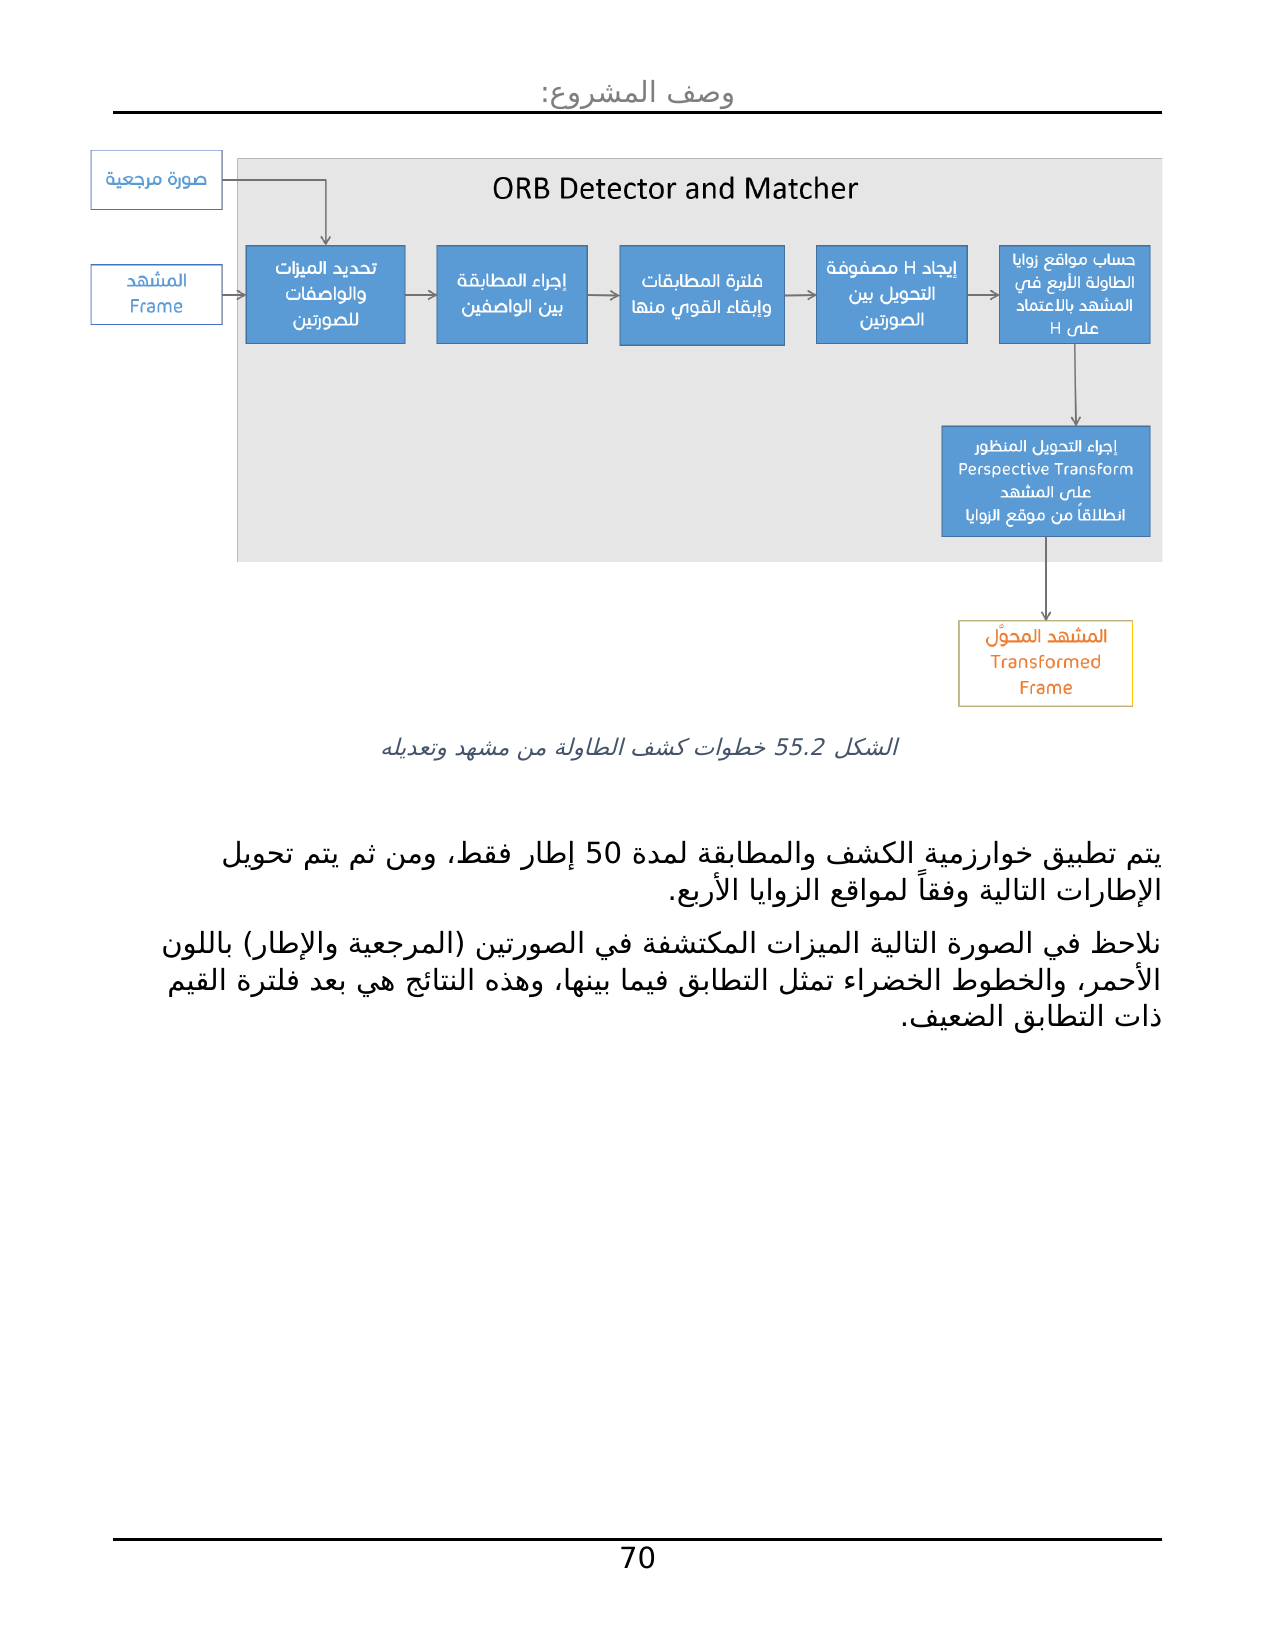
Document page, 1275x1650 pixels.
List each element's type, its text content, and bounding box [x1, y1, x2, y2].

picture [90, 150, 1163, 715]
text يتم تطبيق خوارزمية الكشف والمطابقة لمدة 50 إطار فقط، ومن ثم يتم تحويل الإطارات التالية وفقاً لمواقع الزوايا الأربع. [112, 836, 1162, 907]
text نلاحظ في الصورة التالية الميزات المكتشفة في الصورتين (المرجعية والإطار) باللون الأحمر، والخطوط الخضراء تمثل التطابق فيما بينها، وهذه النتائج هي بعد فلترة القيم ذات التطابق الضعيف. [112, 926, 1162, 1034]
